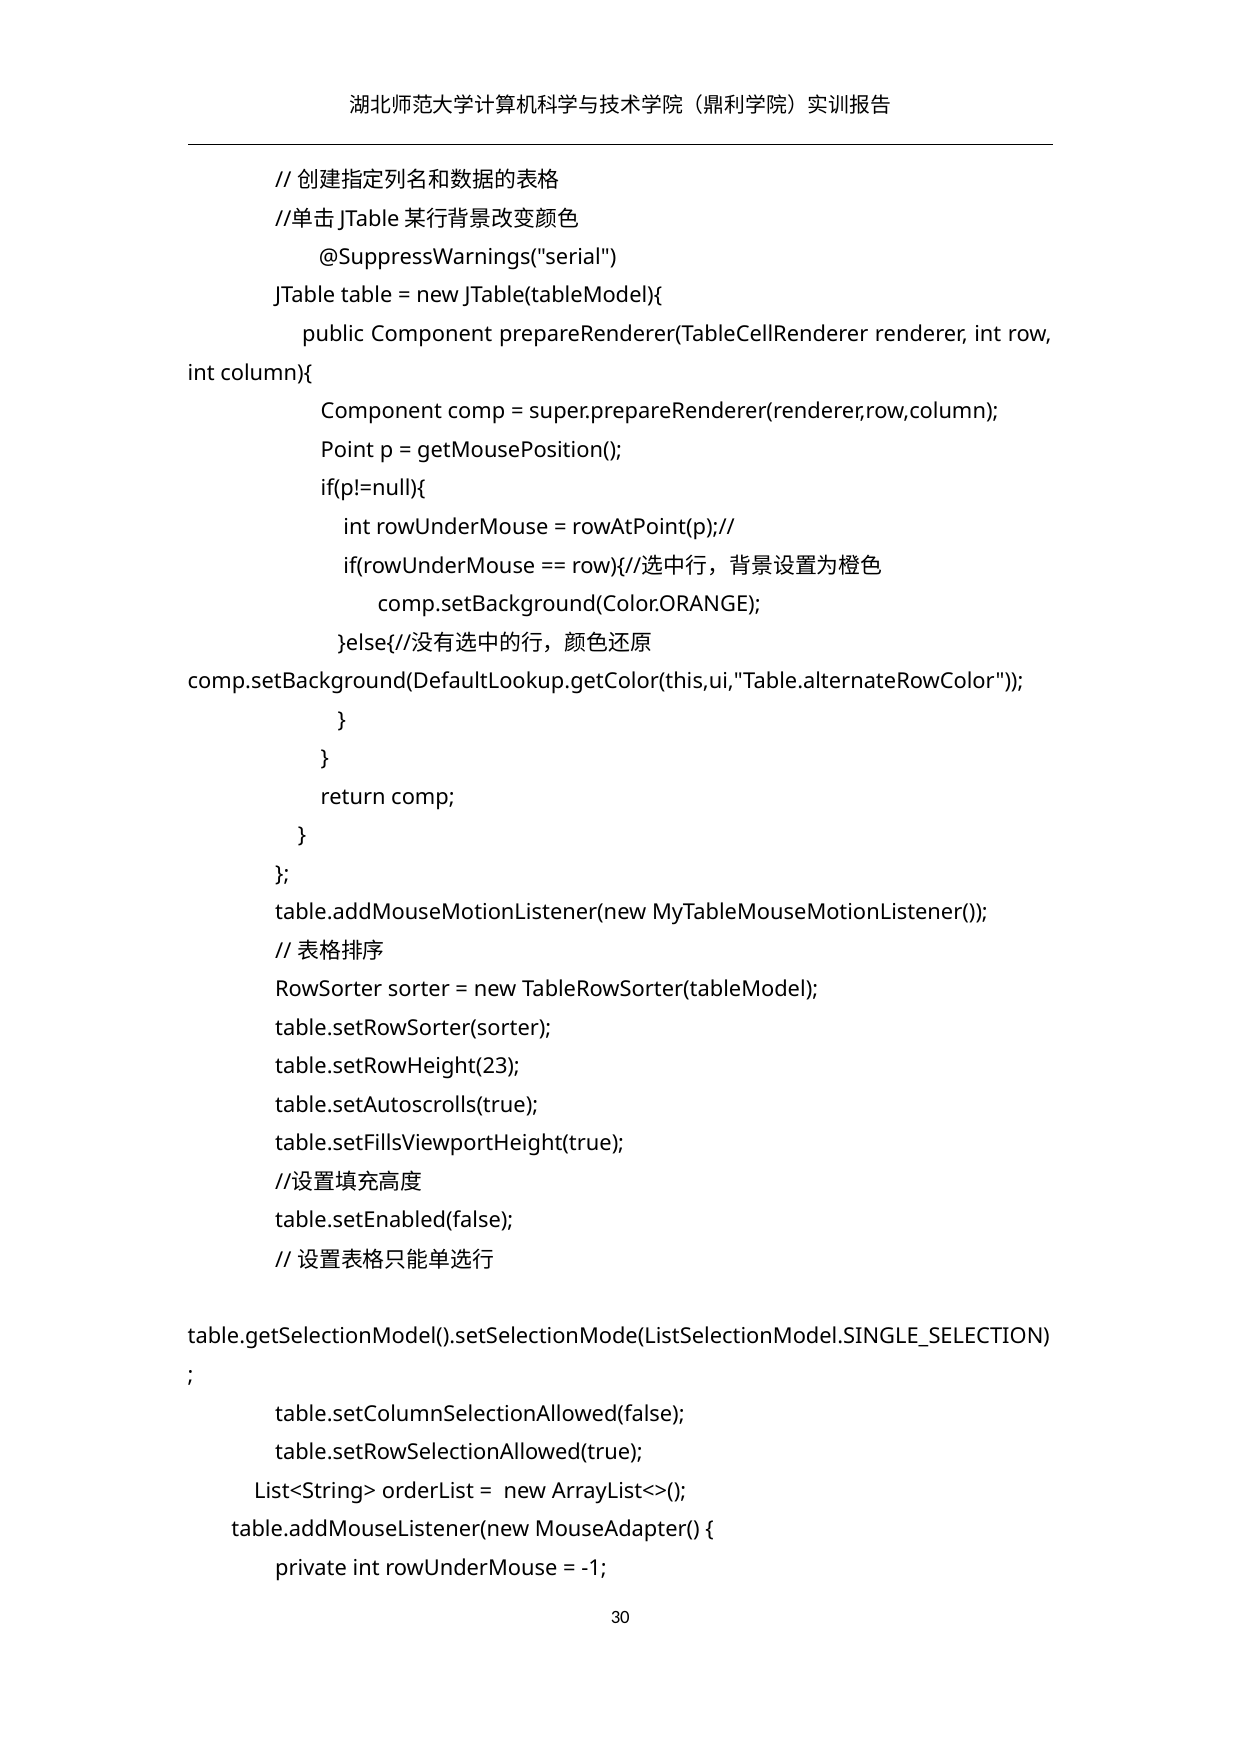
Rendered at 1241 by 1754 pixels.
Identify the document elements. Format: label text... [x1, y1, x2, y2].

text table.setAutoscrolls(true); [187, 1087, 1053, 1120]
text if(rowUnderMouse == row){//选中行，背景设置为橙色 [187, 548, 1053, 580]
text table.setFillsViewportHeight(true); [187, 1126, 1053, 1158]
text return comp; [187, 779, 1053, 812]
text List<String> orderList = new ArrayList<>(); [187, 1473, 1053, 1506]
text JTable table = new JTable(tableModel){ [187, 278, 1053, 311]
text table.setColumnSelectionAllowed(false); [187, 1397, 1053, 1429]
text if(p!=null){ [187, 471, 1053, 503]
text //设置填充高度 [187, 1164, 1053, 1197]
text // 表格排序 [187, 933, 1053, 966]
text Component comp = super.prepareRenderer(renderer,row,column); [187, 394, 1053, 426]
text comp.setBackground(Color.ORANGE); [187, 587, 1053, 619]
text Point p = getMousePosition(); [187, 432, 1053, 465]
text @SuppressWarnings("serial") [187, 240, 1053, 272]
text } [187, 818, 1053, 850]
text } [187, 741, 1053, 773]
text int rowUnderMouse = rowAtPoint(p);// [187, 509, 1053, 542]
text table.getSelectionModel().setSelectionMode(ListSelectionModel.SINGLE_SELECTION); [187, 1280, 1053, 1391]
text private int rowUnderMouse = -1; [187, 1550, 1053, 1583]
text //单击JTable某行背景改变颜色 [187, 201, 1053, 233]
text table.addMouseMotionListener(new MyTableMouseMotionListener()); [187, 894, 1053, 927]
text table.setRowSelectionAllowed(true); [187, 1435, 1053, 1467]
text table.addMouseListener(new MouseAdapter() { [187, 1512, 1053, 1544]
text table.setRowSorter(sorter); [187, 1010, 1053, 1043]
text table.setEnabled(false); [187, 1203, 1053, 1235]
text RowSorter sorter = new TableRowSorter(tableModel); [187, 972, 1053, 1004]
text // 创建指定列名和数据的表格 [187, 162, 1053, 194]
text public Component prepareRenderer(TableCellRenderer renderer, int row, int column){ [187, 317, 1053, 388]
text table.setRowHeight(23); [187, 1049, 1053, 1081]
text }; [187, 856, 1053, 889]
text } [187, 702, 1053, 735]
text }else{//没有选中的行，颜色还原 comp.setBackground(DefaultLookup.getColor(this,ui,"Table.alternateRowColor")); [187, 625, 1053, 696]
text // 设置表格只能单选行 [187, 1241, 1053, 1274]
